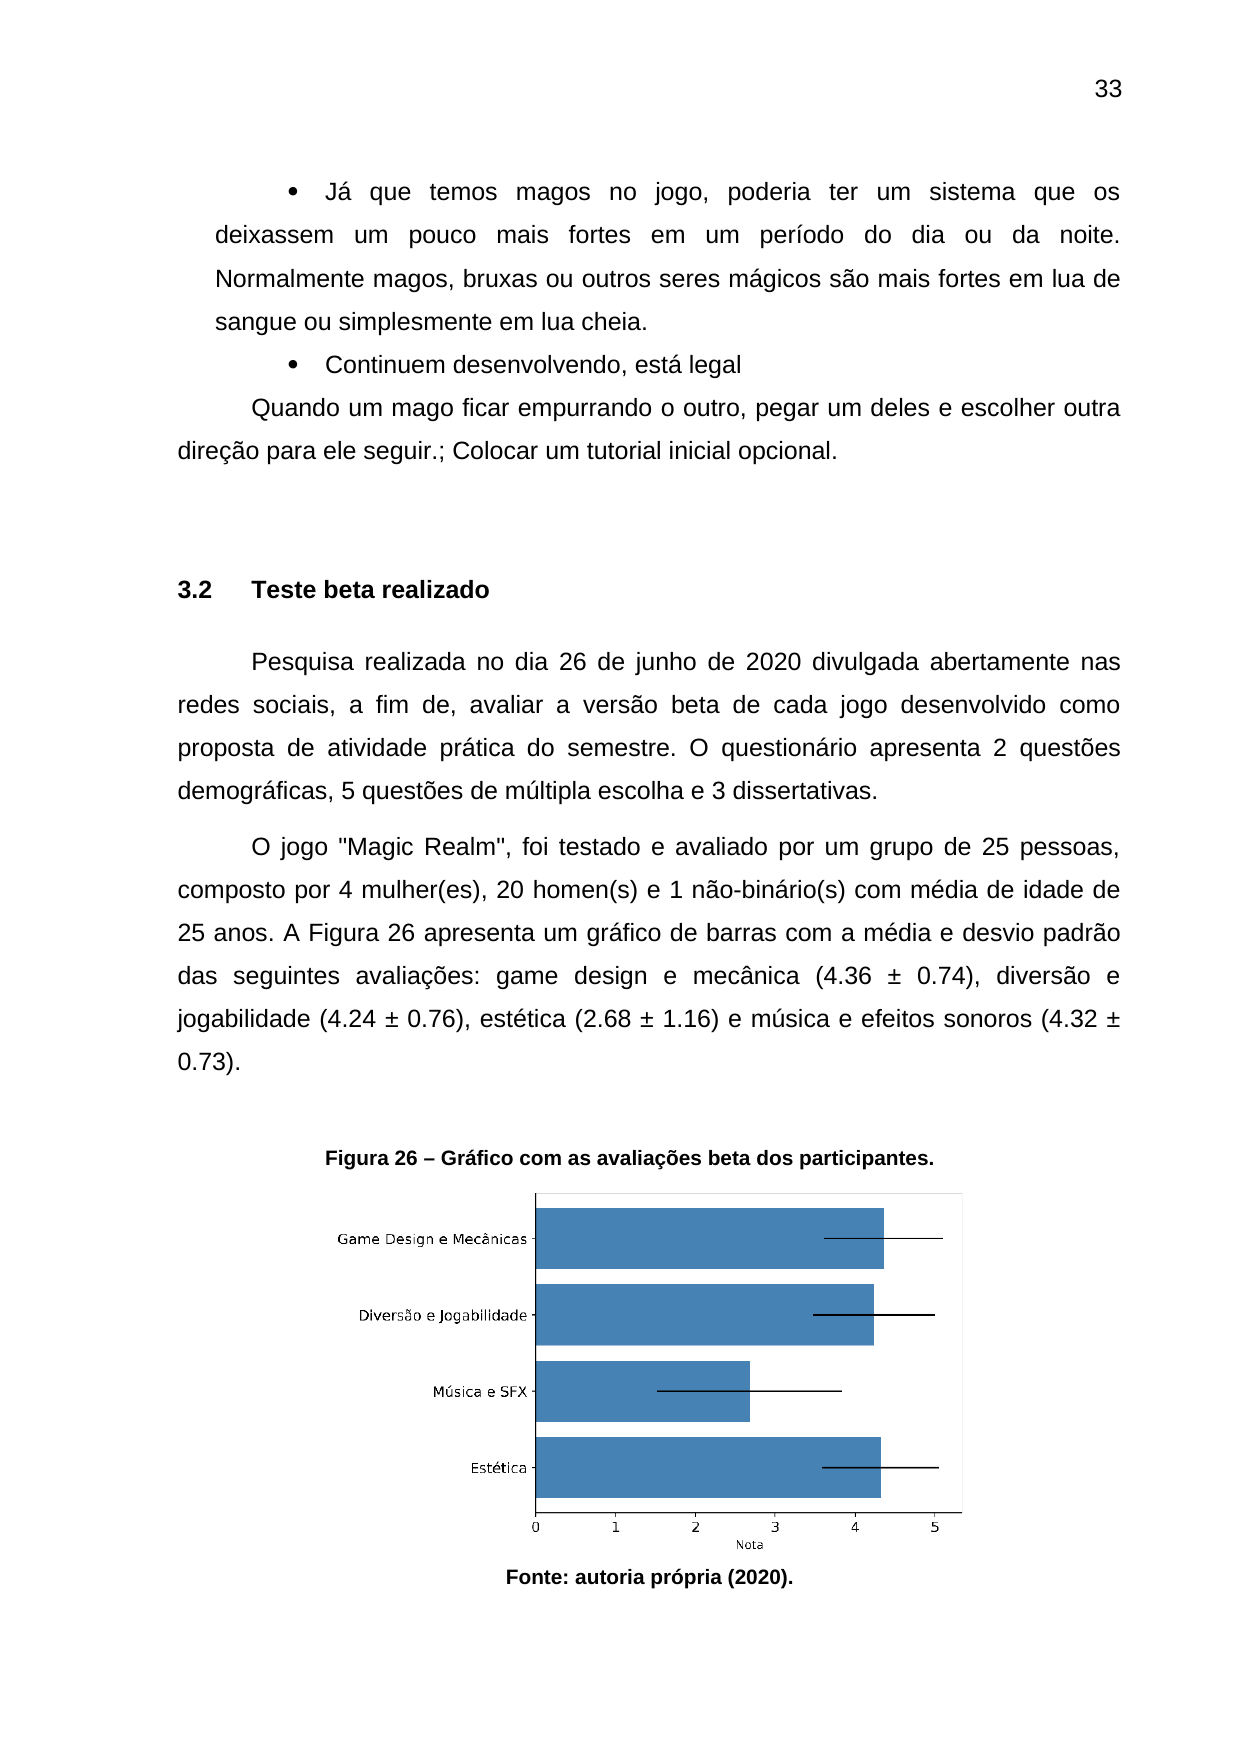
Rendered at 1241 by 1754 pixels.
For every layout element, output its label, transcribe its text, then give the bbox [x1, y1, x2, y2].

picture [337, 1193, 963, 1551]
text Figura 26 – Gráfico com as avaliações beta dos participantes. [251, 1146, 1122, 1170]
subtitle 3.2 Teste beta realizado [177, 575, 1122, 603]
list Quando um mago ficar empurrando o outro, pegar um deles e escolher outra direção para ele seguir.; Colocar um tutorial inicial opcional. [177, 393, 1122, 465]
text O jogo "Magic Realm", foi testado e avaliado por um grupo de 25 pessoas, composto por 4 mulher(es), 20 homen(s) e 1 não-binário(s) com média de idade de 25 anos. A Figura 26 apresenta um gráfico de barras com a média e desvio padrão das seguintes avaliações: game design e mecânica (4.36 ± 0.74), diversão e jogabilidade (4.24 ± 0.76), estética (2.68 ± 1.16) e música e efeitos sonoros (4.32 ± 0.73). [177, 832, 1122, 1076]
text Pesquisa realizada no dia 26 de junho de 2020 divulgada abertamente nas redes sociais, a fim de, avaliar a versão beta de cada jogo desenvolvido como proposta de atividade prática do semestre. O questionário apresenta 2 questões demográficas, 5 questões de múltipla escolha e 3 dissertativas. [177, 647, 1122, 805]
text Fonte: autoria própria (2020). [177, 1565, 1122, 1589]
list Já que temos magos no jogo, poderia ter um sistema que os deixassem um pouco mais fortes em um período do dia ou da noite. Normalmente magos, bruxas ou outros seres mágicos são mais fortes em lua de sangue ou simplesmente em lua cheia. [215, 177, 1122, 335]
list Continuem desenvolvendo, está legal [215, 350, 1122, 379]
